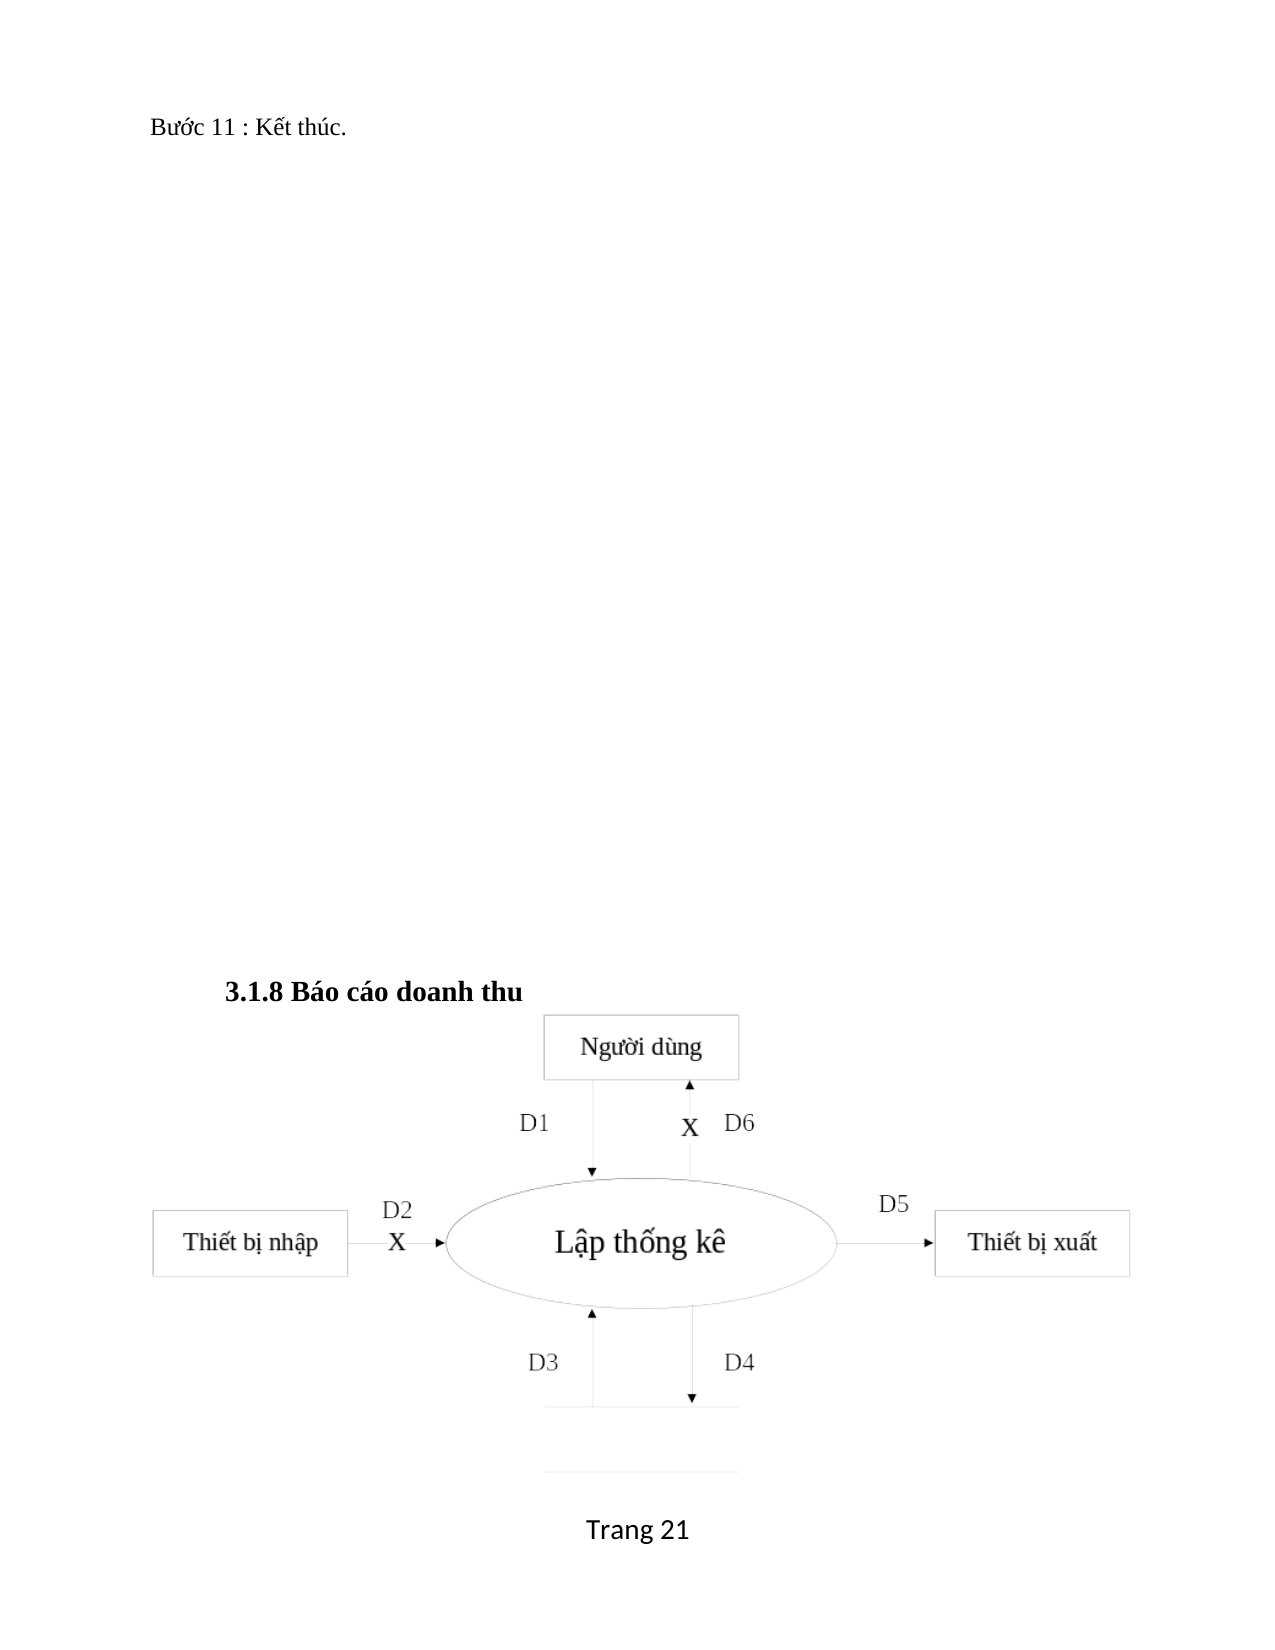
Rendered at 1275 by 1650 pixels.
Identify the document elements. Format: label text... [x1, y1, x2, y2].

subtitle 3.1.8 Báo cáo doanh thu [150, 974, 1125, 1008]
text Bước 11 : Kết thúc. [150, 112, 1125, 141]
